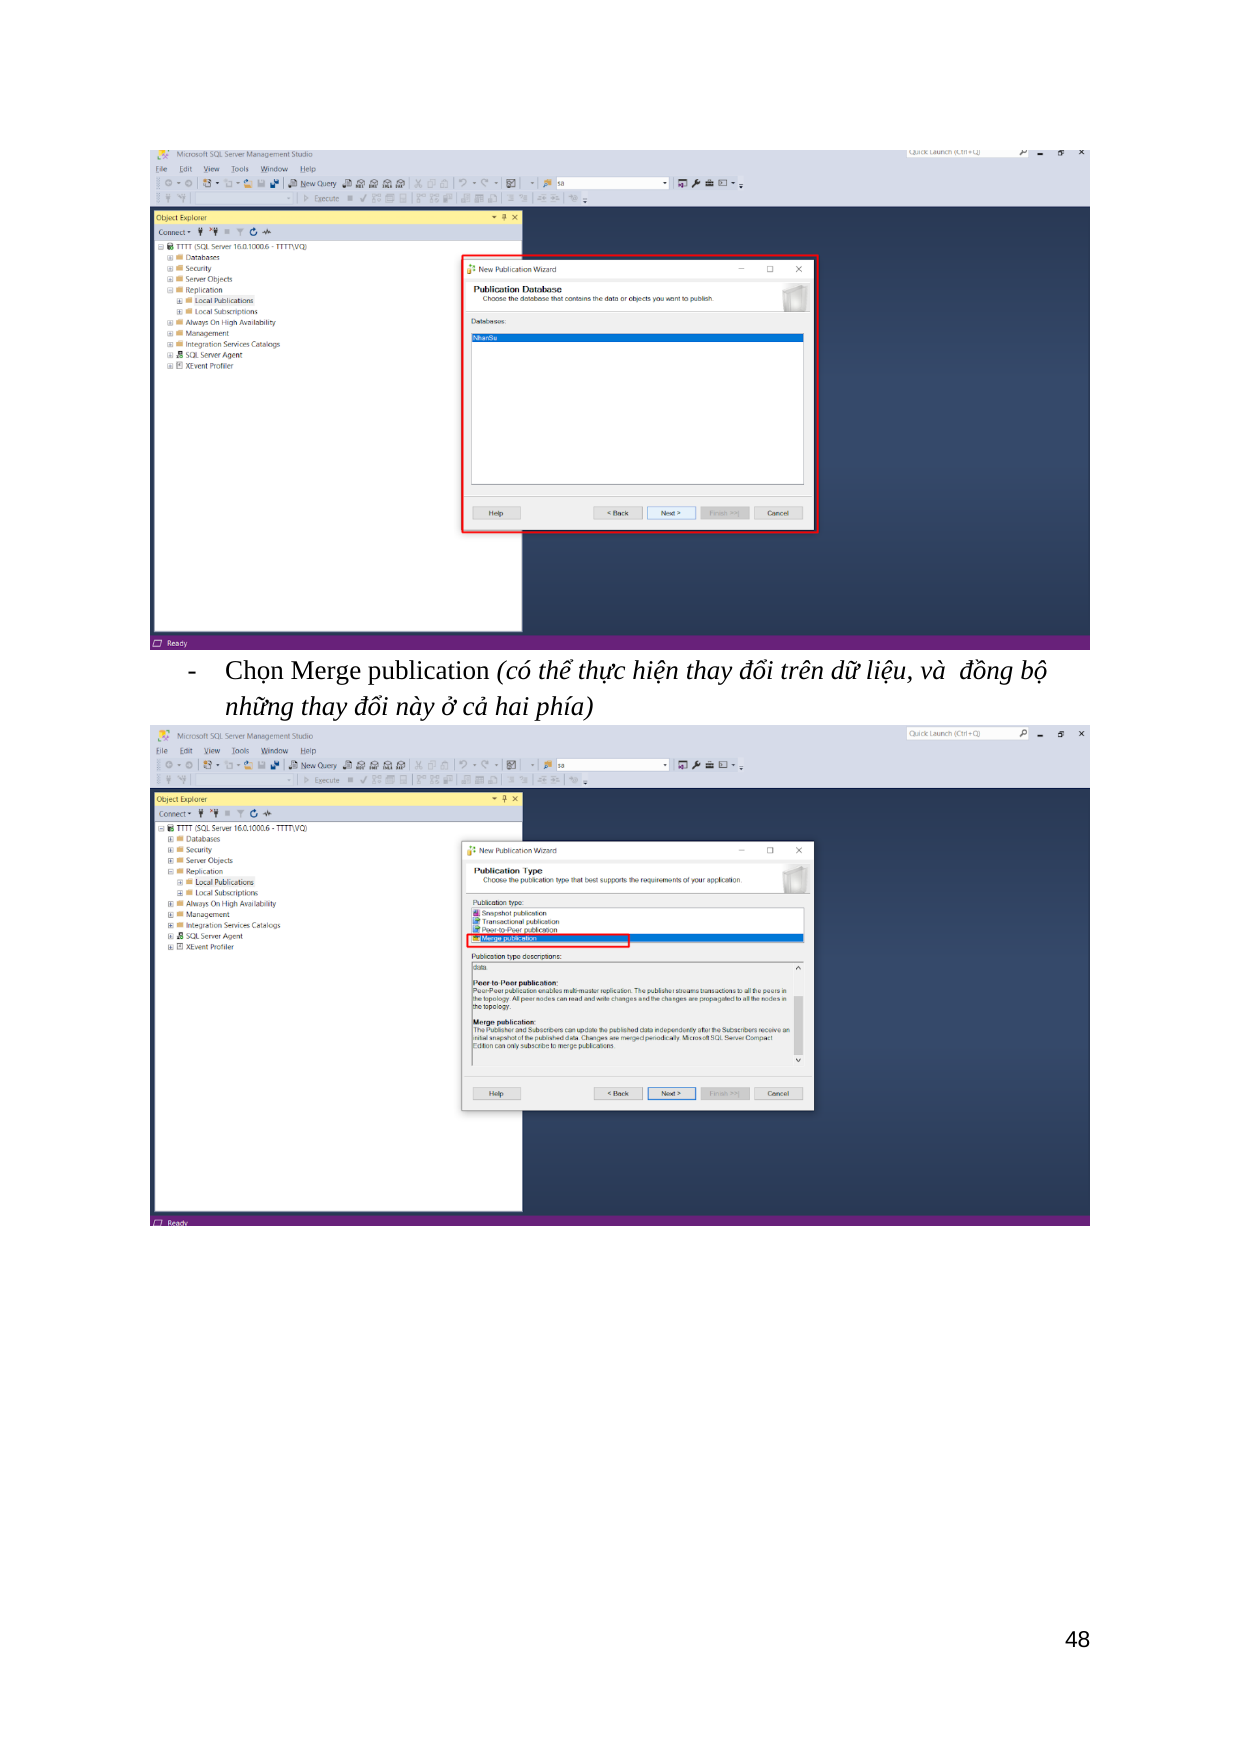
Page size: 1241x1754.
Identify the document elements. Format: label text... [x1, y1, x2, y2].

list Chọn Merge publication (có thể thực hiện thay đổi trên dữ liệu, và đồng bộ những thay đổi này ở cả hai phía) [187, 654, 1090, 721]
picture [150, 150, 1090, 650]
picture [150, 725, 1090, 1226]
